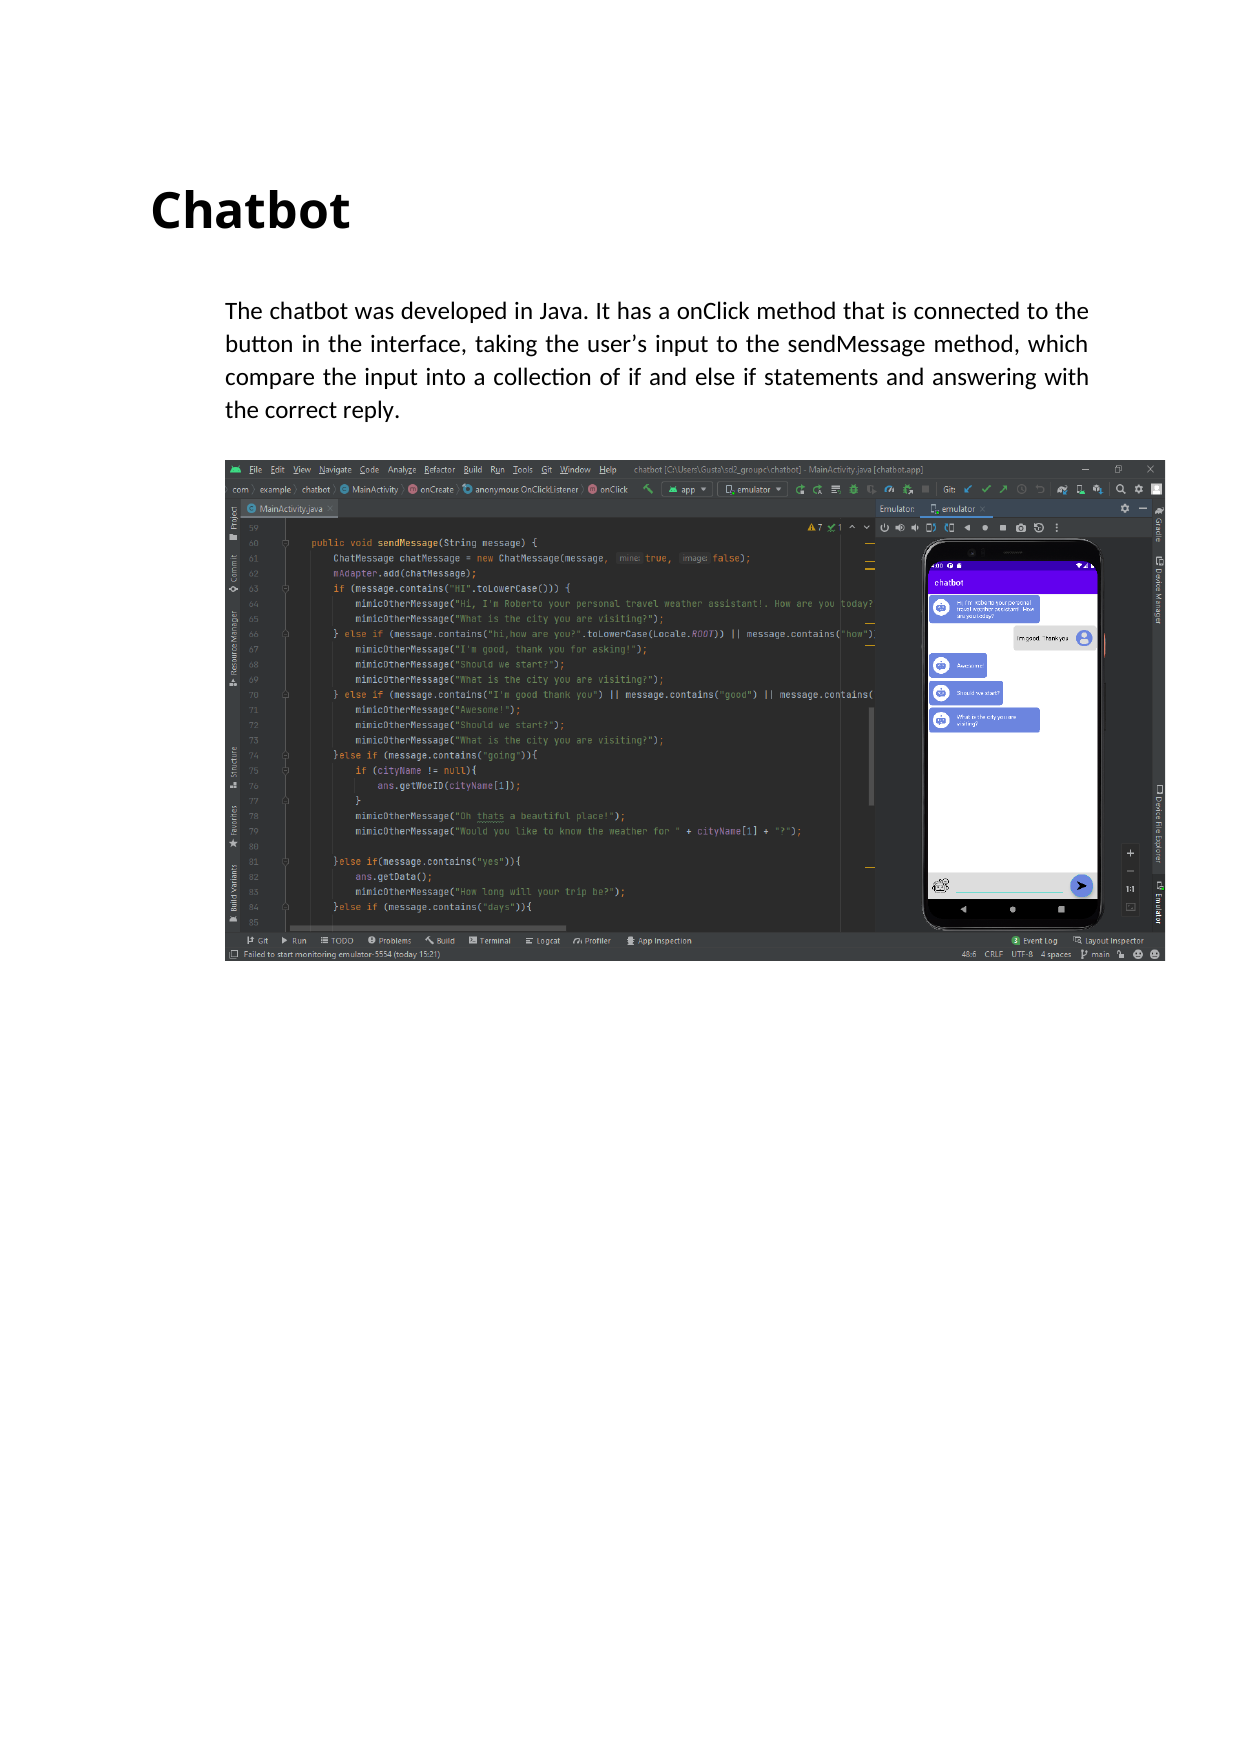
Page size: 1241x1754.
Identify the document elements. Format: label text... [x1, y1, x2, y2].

text The chatbot was developed in Java. It has a onClick method that is connected to the button in the interface, taking the user’s input to the sendMessage method, which compare the input into a collection of if and else if statements and answering with the correct reply. [225, 295, 1090, 425]
subtitle Chatbot [150, 175, 1090, 243]
picture [225, 460, 1166, 961]
